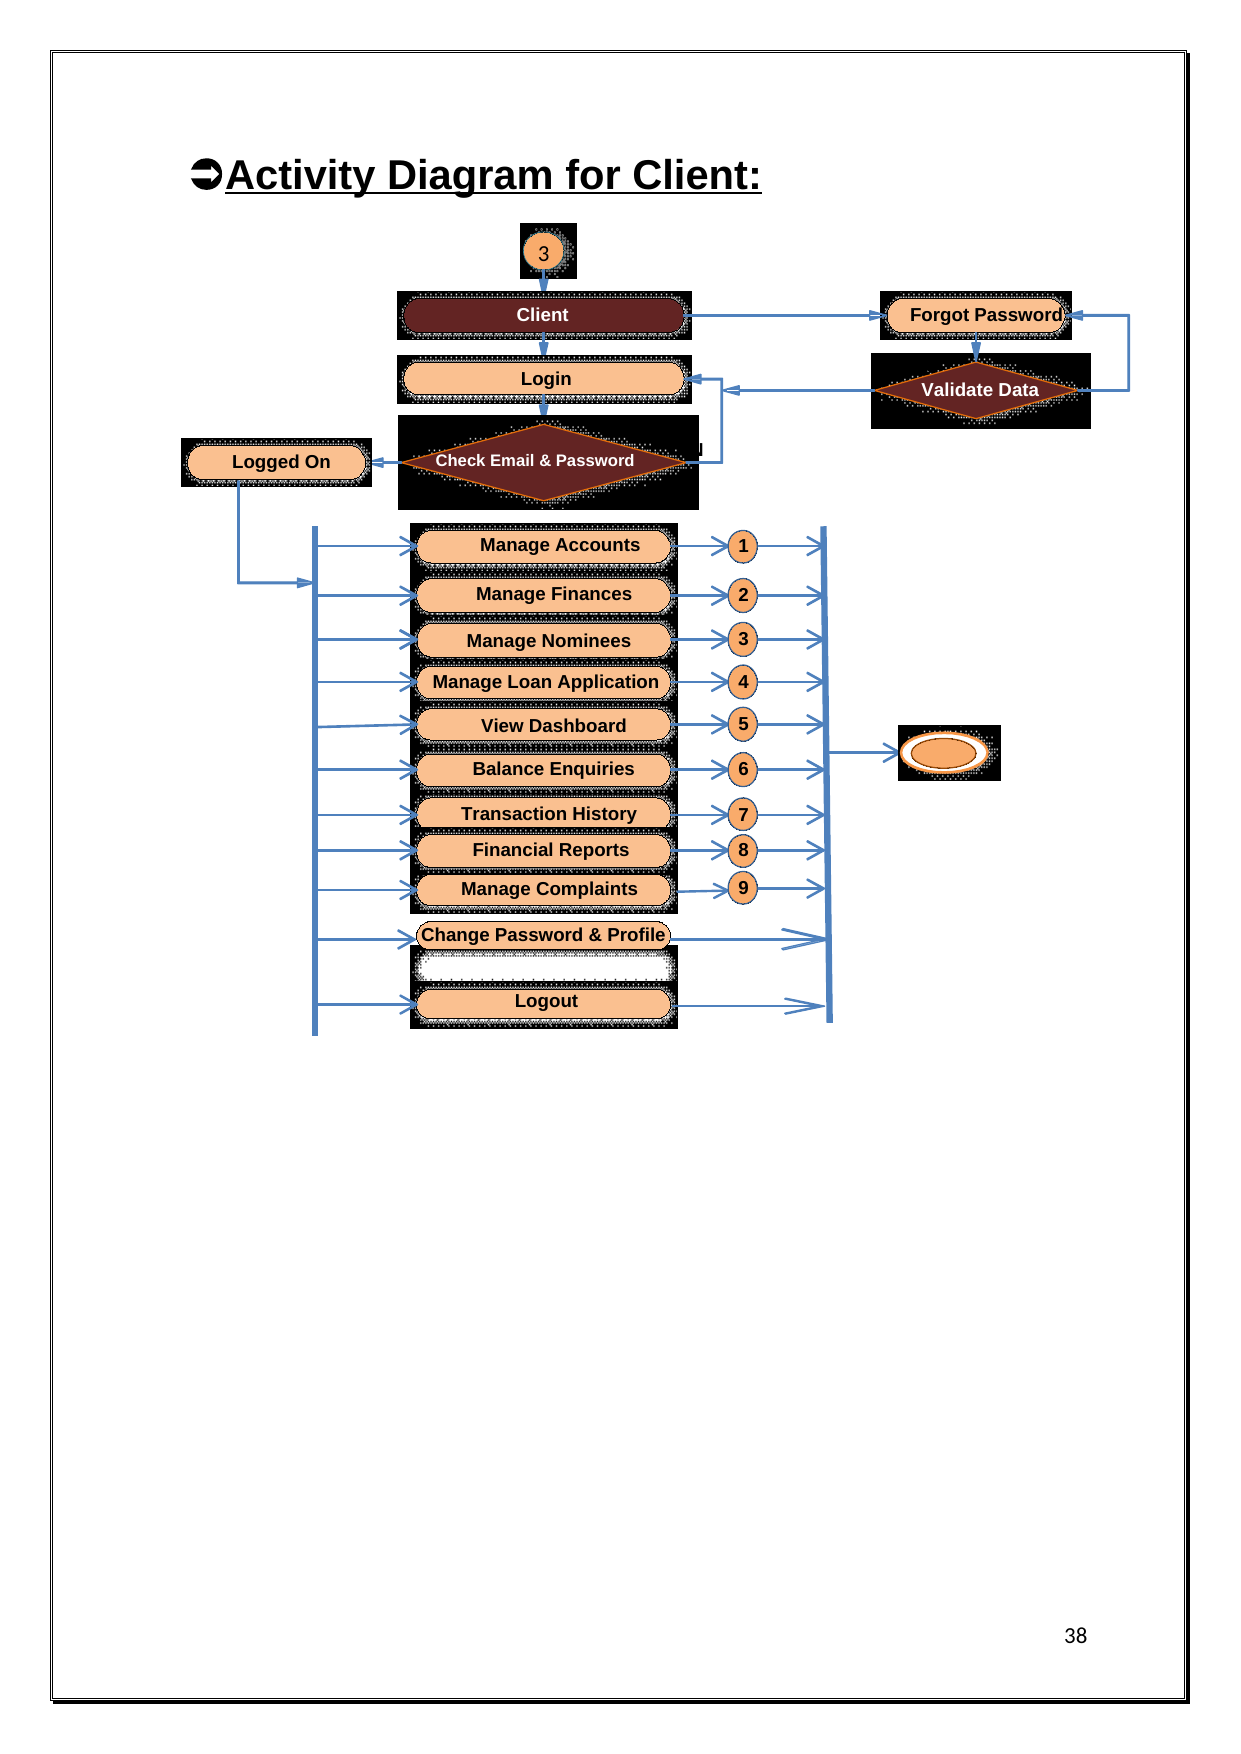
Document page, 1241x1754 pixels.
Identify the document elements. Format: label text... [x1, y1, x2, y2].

list Activity Diagram for Client: [187, 150, 1087, 198]
